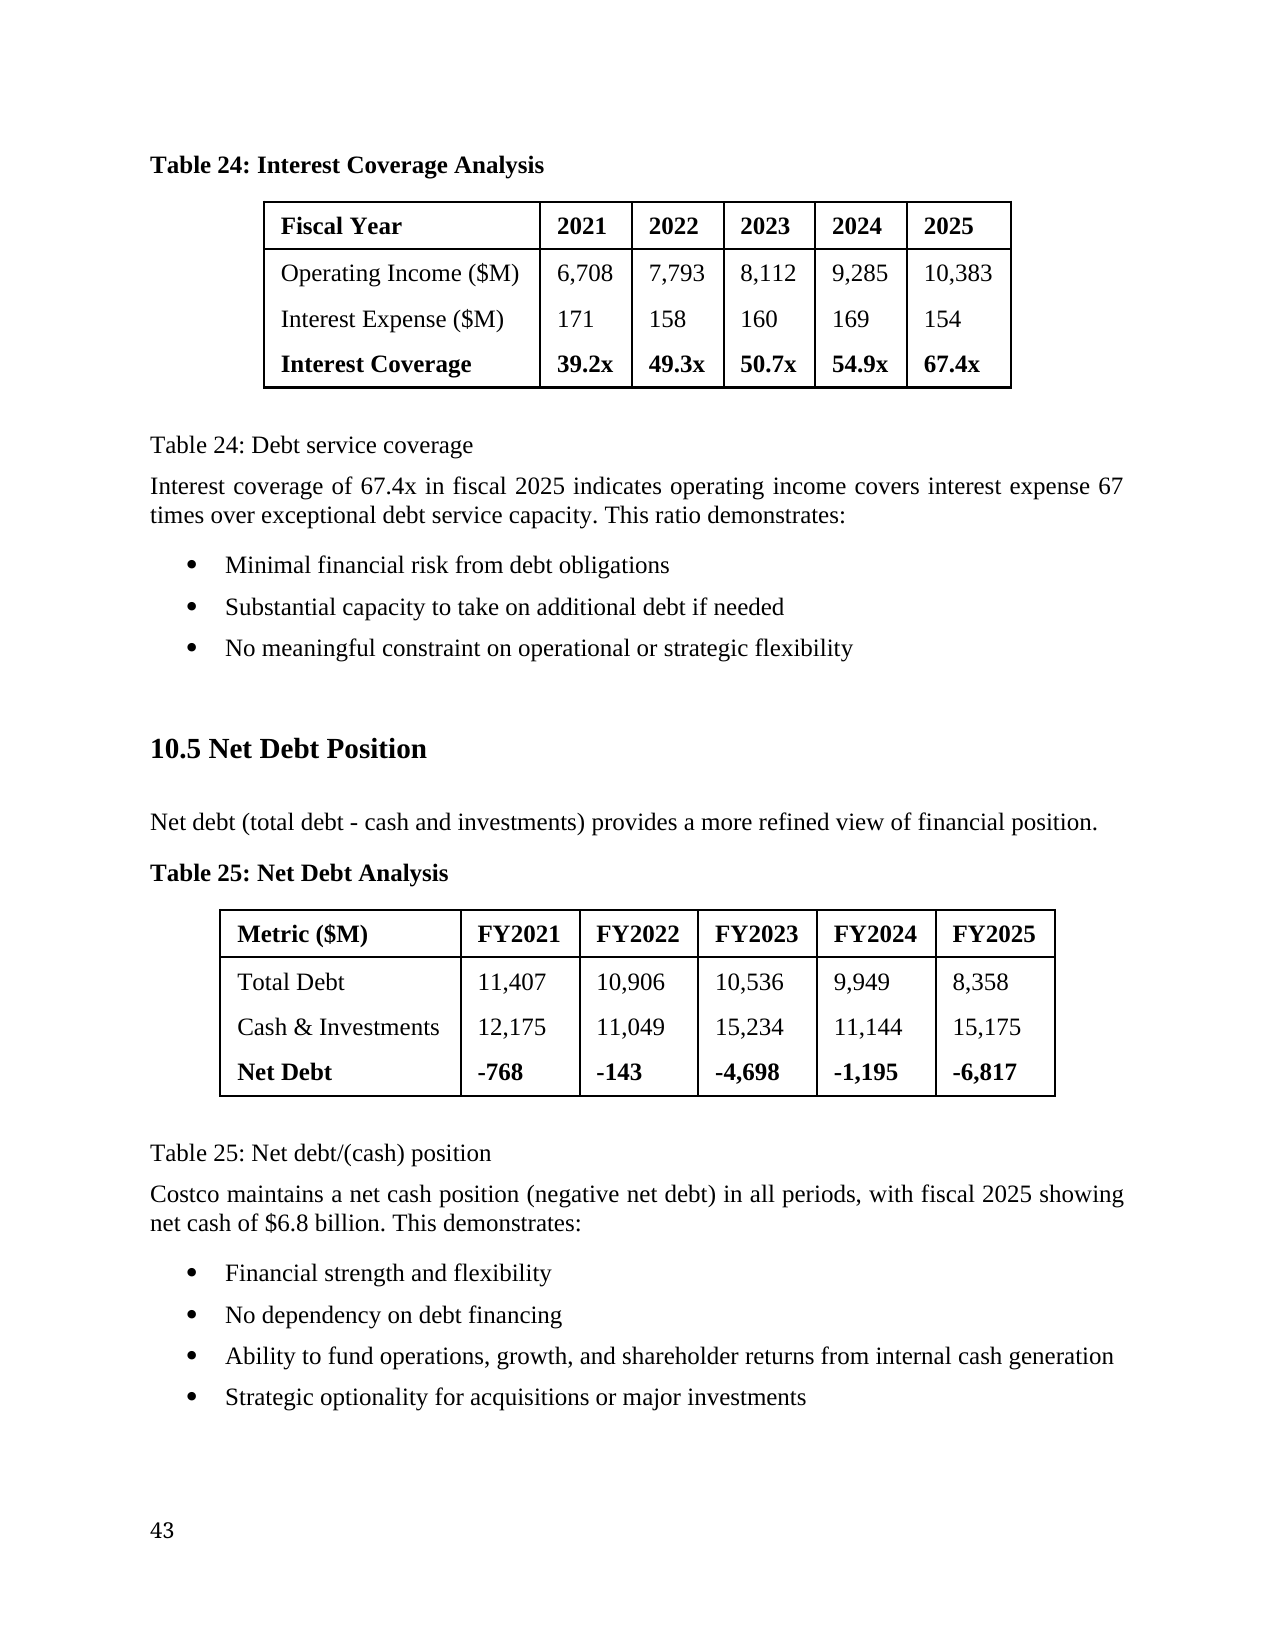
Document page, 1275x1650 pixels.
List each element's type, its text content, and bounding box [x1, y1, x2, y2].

table_header 2025 [908, 203, 1010, 248]
table_cell 8,358 [937, 958, 1054, 1004]
table_header Fiscal Year [265, 203, 539, 248]
table_cell 9,285 [816, 250, 906, 296]
table_header FY2023 [699, 911, 816, 956]
table_cell 158 [633, 296, 723, 341]
text Costco maintains a net cash position (negative net debt) in all periods, with fiscal 2025 showing net cash of $6.8 billion. This demonstrates: [150, 1179, 1125, 1237]
list Financial strength and flexibility [187, 1258, 1125, 1287]
table_cell 15,234 [699, 1004, 816, 1049]
table_header 2024 [816, 203, 906, 248]
text Table 25: Net Debt Analysis [150, 858, 1125, 887]
table_cell -768 [462, 1049, 579, 1094]
table_header FY2025 [937, 911, 1054, 956]
table_cell 11,049 [581, 1004, 697, 1049]
table_cell 169 [816, 296, 906, 341]
table_cell 39.2x [541, 341, 631, 386]
text Net debt (total debt - cash and investments) provides a more refined view of financial position. [150, 807, 1125, 836]
table_cell 15,175 [937, 1004, 1054, 1049]
table_cell 160 [725, 296, 814, 341]
table_header FY2021 [462, 911, 579, 956]
table_cell 54.9x [816, 341, 906, 386]
list Minimal financial risk from debt obligations [187, 550, 1125, 579]
list Ability to fund operations, growth, and shareholder returns from internal cash generation [187, 1341, 1125, 1370]
table_cell 154 [908, 296, 1010, 341]
table_header Metric ($M) [221, 911, 460, 956]
table_cell 6,708 [541, 250, 631, 296]
text Table 24: Interest Coverage Analysis [150, 150, 1125, 179]
subtitle 10.5 Net Debt Position [150, 732, 1125, 765]
table_cell Interest Expense ($M) [265, 296, 539, 341]
table_cell Interest Coverage [265, 341, 539, 386]
list No dependency on debt financing [187, 1300, 1125, 1328]
table_cell Net Debt [221, 1049, 460, 1094]
table_cell 7,793 [633, 250, 723, 296]
list No meaningful constraint on operational or strategic flexibility [187, 633, 1125, 662]
table_cell 171 [541, 296, 631, 341]
table_cell Total Debt [221, 958, 460, 1004]
text Table 25: Net debt/(cash) position [150, 1138, 1125, 1167]
table_header FY2022 [581, 911, 697, 956]
table_cell Operating Income ($M) [265, 250, 539, 296]
list Substantial capacity to take on additional debt if needed [187, 592, 1125, 620]
table_cell -1,195 [818, 1049, 935, 1094]
text Table 24: Debt service coverage [150, 430, 1125, 458]
table_cell -143 [581, 1049, 697, 1094]
table_header FY2024 [818, 911, 935, 956]
table_cell 10,383 [908, 250, 1010, 296]
table_cell 50.7x [725, 341, 814, 386]
table_cell 9,949 [818, 958, 935, 1004]
table_cell -6,817 [937, 1049, 1054, 1094]
table_cell 8,112 [725, 250, 814, 296]
table_header 2022 [633, 203, 723, 248]
table_cell 12,175 [462, 1004, 579, 1049]
table_cell Cash & Investments [221, 1004, 460, 1049]
table_cell 11,407 [462, 958, 579, 1004]
table_cell -4,698 [699, 1049, 816, 1094]
table_header 2021 [541, 203, 631, 248]
table_cell 67.4x [908, 341, 1010, 386]
table_header 2023 [725, 203, 814, 248]
list Strategic optionality for acquisitions or major investments [187, 1382, 1125, 1411]
table_cell 49.3x [633, 341, 723, 386]
table_cell 11,144 [818, 1004, 935, 1049]
text Interest coverage of 67.4x in fiscal 2025 indicates operating income covers interest expense 67 times over exceptional debt service capacity. This ratio demonstrates: [150, 471, 1125, 528]
table_cell 10,906 [581, 958, 697, 1004]
table_cell 10,536 [699, 958, 816, 1004]
